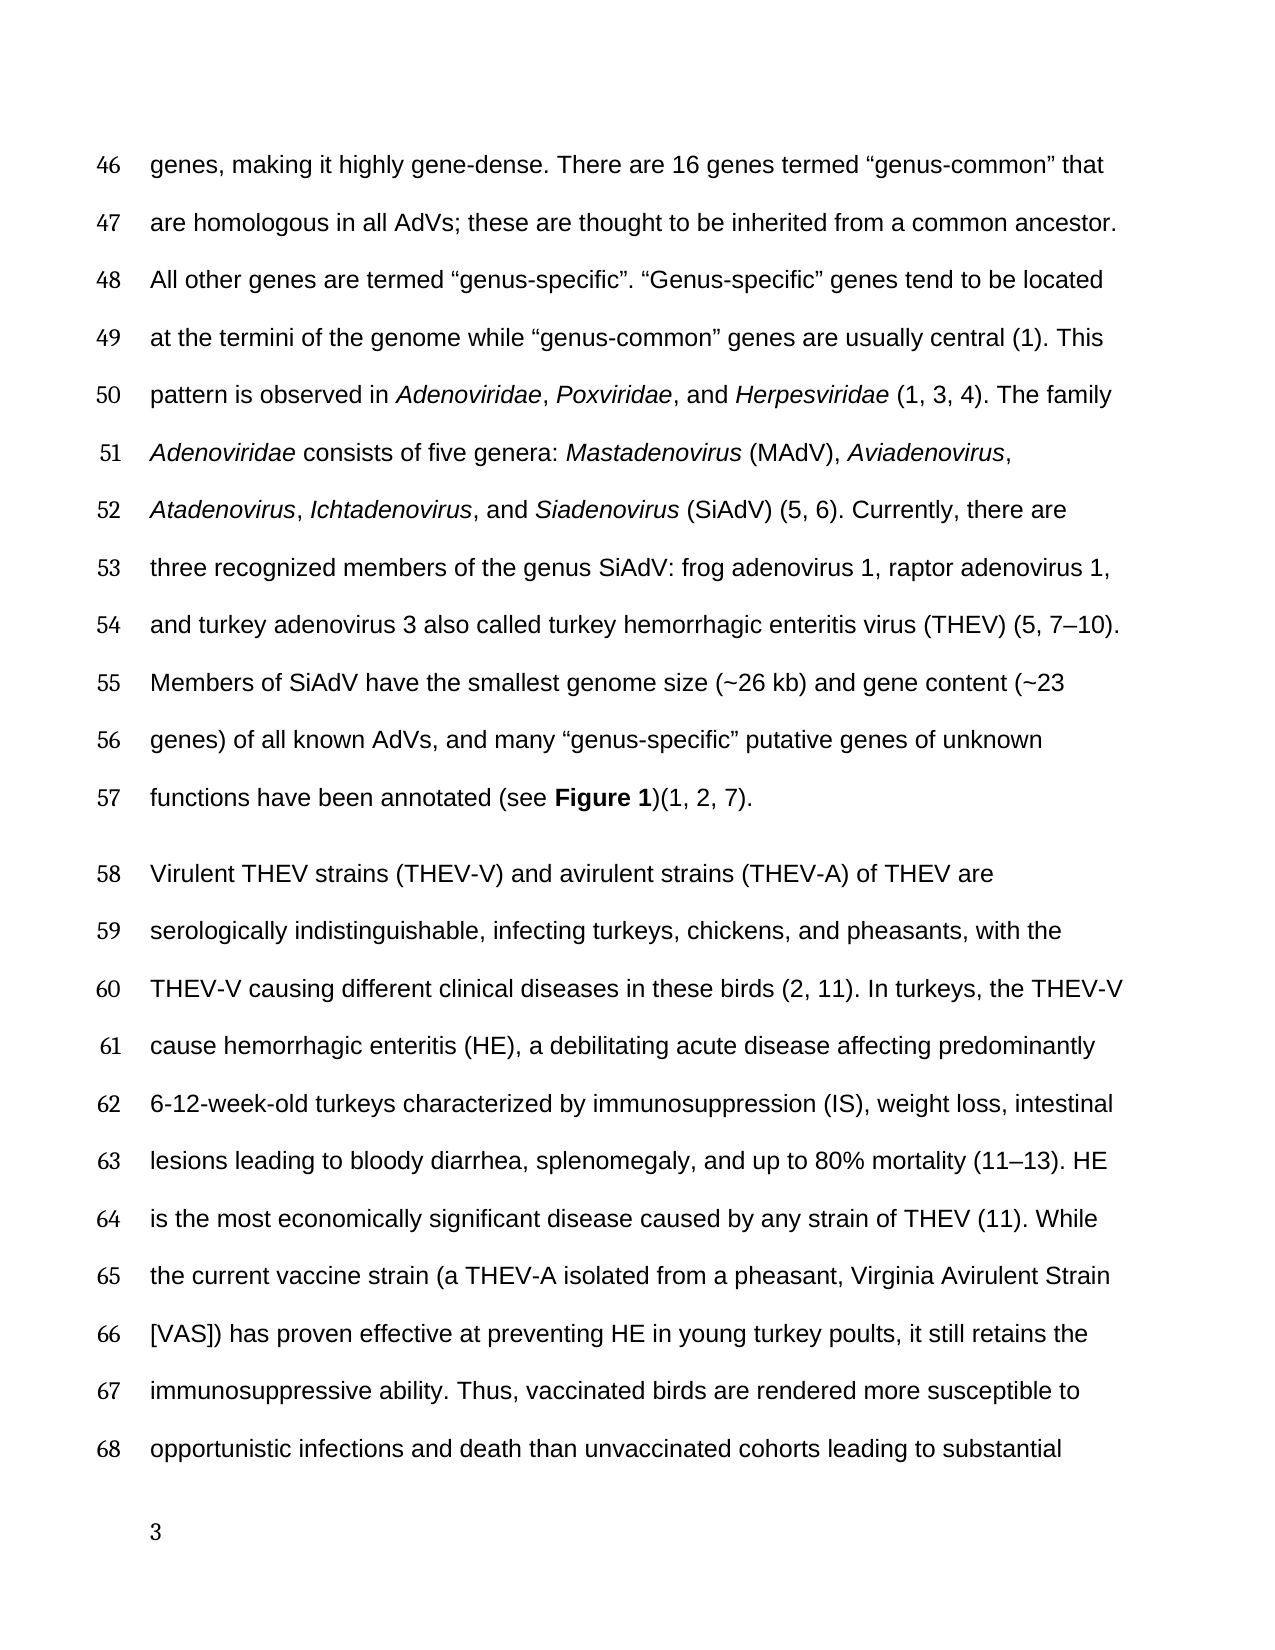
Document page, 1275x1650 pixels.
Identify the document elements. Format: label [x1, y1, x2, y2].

text [150, 150, 1125, 811]
text [150, 859, 1125, 1462]
